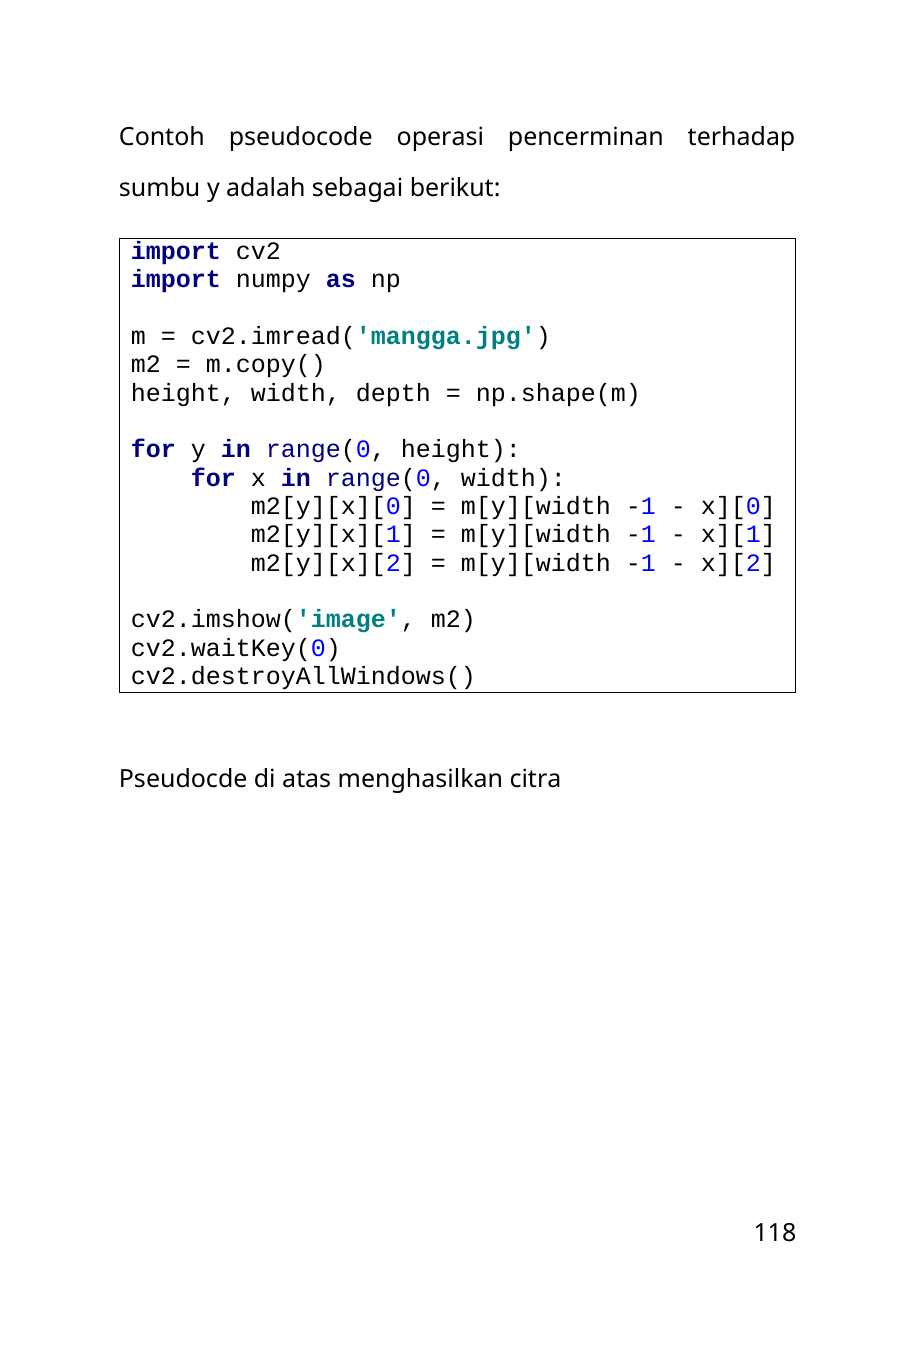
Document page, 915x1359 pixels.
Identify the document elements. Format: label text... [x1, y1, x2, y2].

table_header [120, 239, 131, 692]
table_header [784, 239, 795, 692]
text Contoh pseudocode operasi pencerminan terhadap sumbu y adalah sebagai berikut: [119, 119, 796, 204]
text Pseudocde di atas menghasilkan citra [119, 761, 796, 795]
